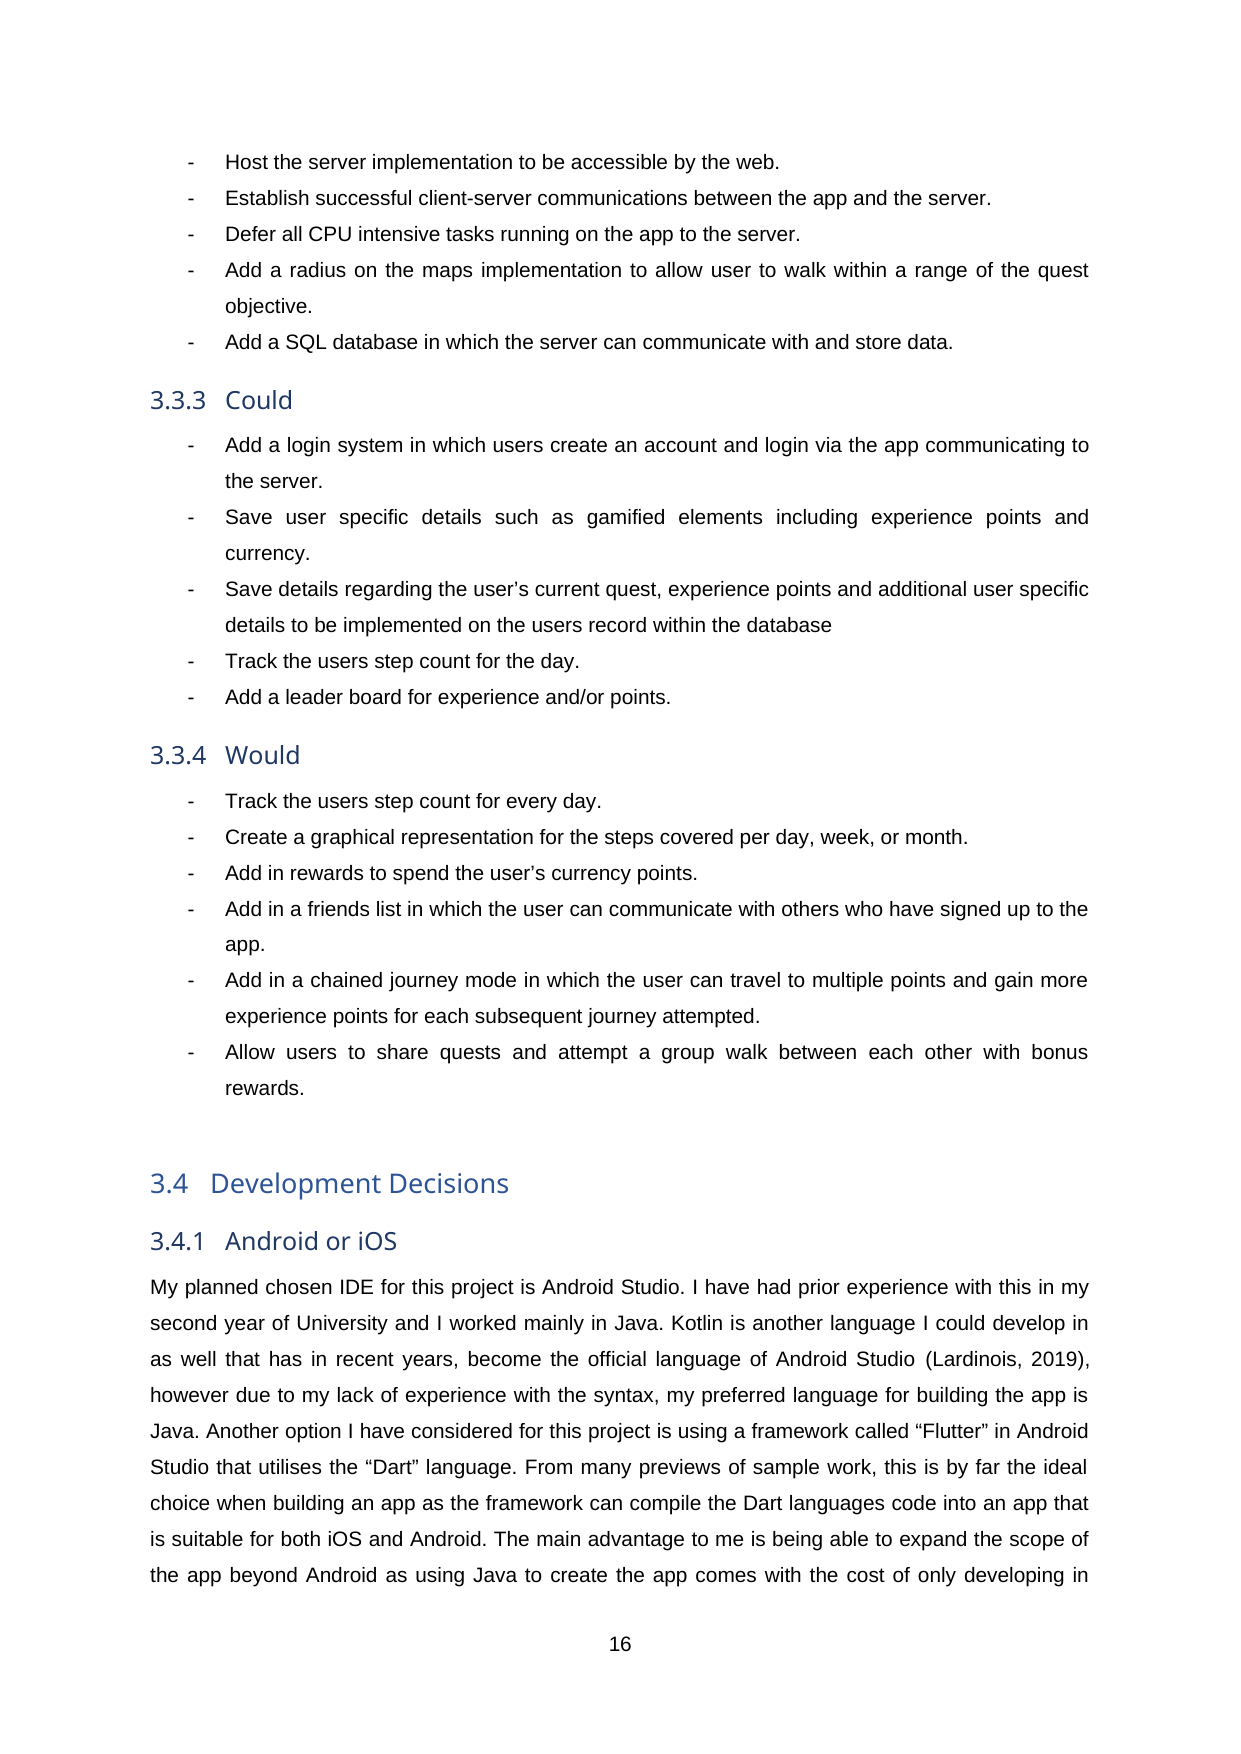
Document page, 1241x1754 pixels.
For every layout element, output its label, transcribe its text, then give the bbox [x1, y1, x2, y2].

list Track the users step count for the day. [187, 649, 1090, 673]
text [150, 1275, 1090, 1587]
list Add a radius on the maps implementation to allow user to walk within a range of the quest objective. [187, 258, 1090, 318]
subtitle Would [150, 737, 1090, 772]
subtitle Android or iOS [150, 1224, 1090, 1258]
list Create a graphical representation for the steps covered per day, week, or month. [187, 824, 1090, 848]
subtitle Could [150, 382, 1090, 416]
list Add a login system in which users create an account and login via the app communicating to the server. [187, 433, 1090, 493]
list Establish successful client-server communications between the app and the server. [187, 186, 1090, 210]
list Track the users step count for every day. [187, 788, 1090, 812]
list Save user specific details such as gamified elements including experience points and currency. [187, 505, 1090, 565]
list Host the server implementation to be accessible by the web. [187, 150, 1090, 174]
list Add a SQL database in which the server can communicate with and store data. [187, 330, 1090, 354]
list Save details regarding the user’s current quest, experience points and additional user specific details to be implemented on the users record within the database [187, 577, 1090, 637]
list Allow users to share quests and attempt a group walk between each other with bonus rewards. [187, 1040, 1090, 1136]
list Add a leader board for experience and/or points. [187, 685, 1090, 709]
list Add in a friends list in which the user can communicate with others who have signed up to the app. [187, 896, 1090, 956]
list Add in rewards to spend the user’s currency points. [187, 860, 1090, 884]
list Add in a chained journey mode in which the user can travel to multiple points and gain more experience points for each subsequent journey attempted. [187, 968, 1090, 1028]
subtitle Development Decisions [150, 1164, 1090, 1201]
list Defer all CPU intensive tasks running on the app to the server. [187, 222, 1090, 246]
